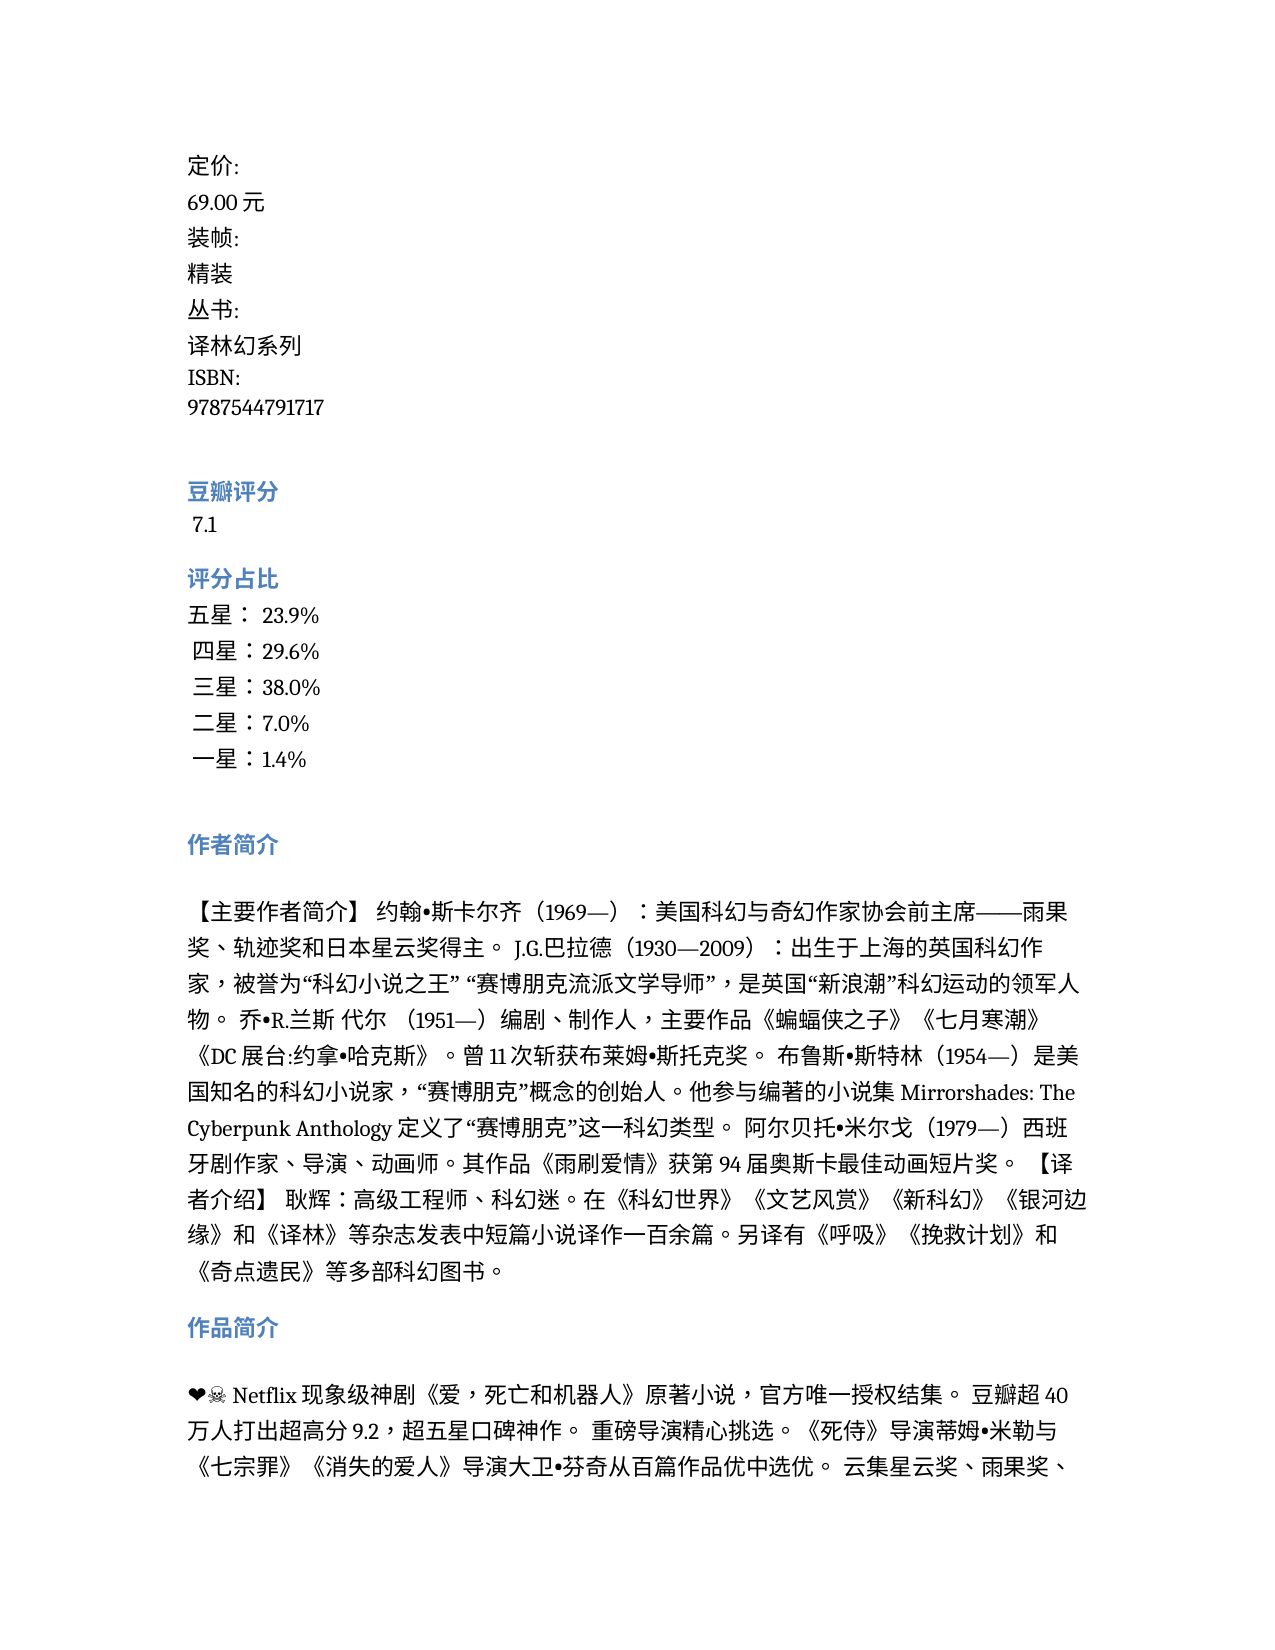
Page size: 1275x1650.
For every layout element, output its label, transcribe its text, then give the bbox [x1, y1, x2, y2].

subtitle 作品简介 [187, 1312, 1087, 1343]
text 7.1 [187, 512, 1087, 538]
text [187, 1348, 1087, 1482]
subtitle 作者简介 [187, 829, 1087, 860]
text 【主要作者简介】 约翰•斯卡尔齐（1969—）：美国科幻与奇幻作家协会前主席——雨果奖、轨迹奖和日本星云奖得主。 J.G.巴拉德（1930—2009）：出生于上海的英国科幻作家，被誉为“科幻小说之王” “赛博朋克流派文学导师”，是英国“新浪潮”科幻运动的领军人物。 乔•R.兰斯 代尔 （1951—）编剧、制作人，主要作品《蝙蝠侠之子》《七月寒潮》《DC展台:约拿•哈克斯》。曾11次斩获布莱姆•斯托克奖。 布鲁斯•斯特林（1954—）是美国知名的科幻小说家，“赛博朋克”概念的创始人。他参与编著的小说集Mirrorshades: The Cyberpunk Anthology定义了“赛博朋克”这一科幻类型。 阿尔贝托•米尔戈（1979—）西班牙剧作家、导演、动画师。其作品《雨刷爱情》获第94届奥斯卡最佳动画短片奖。 【译者介绍】 耿辉：高级工程师、科幻迷。在《科幻世界》《文艺风赏》《新科幻》《银河边缘》和《译林》等杂志发表中短篇小说译作一百余篇。另译有《呼吸》《挽救计划》和《奇点遗民》等多部科幻图书。 [187, 865, 1087, 1287]
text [187, 150, 1087, 452]
subtitle 评分占比 [187, 563, 1087, 594]
text 五星： 23.9% 四星： 29.6% 三星： 38.0% 二星： 7.0% 一星： 1.4% [187, 599, 1087, 804]
subtitle 豆瓣评分 [187, 476, 1087, 507]
